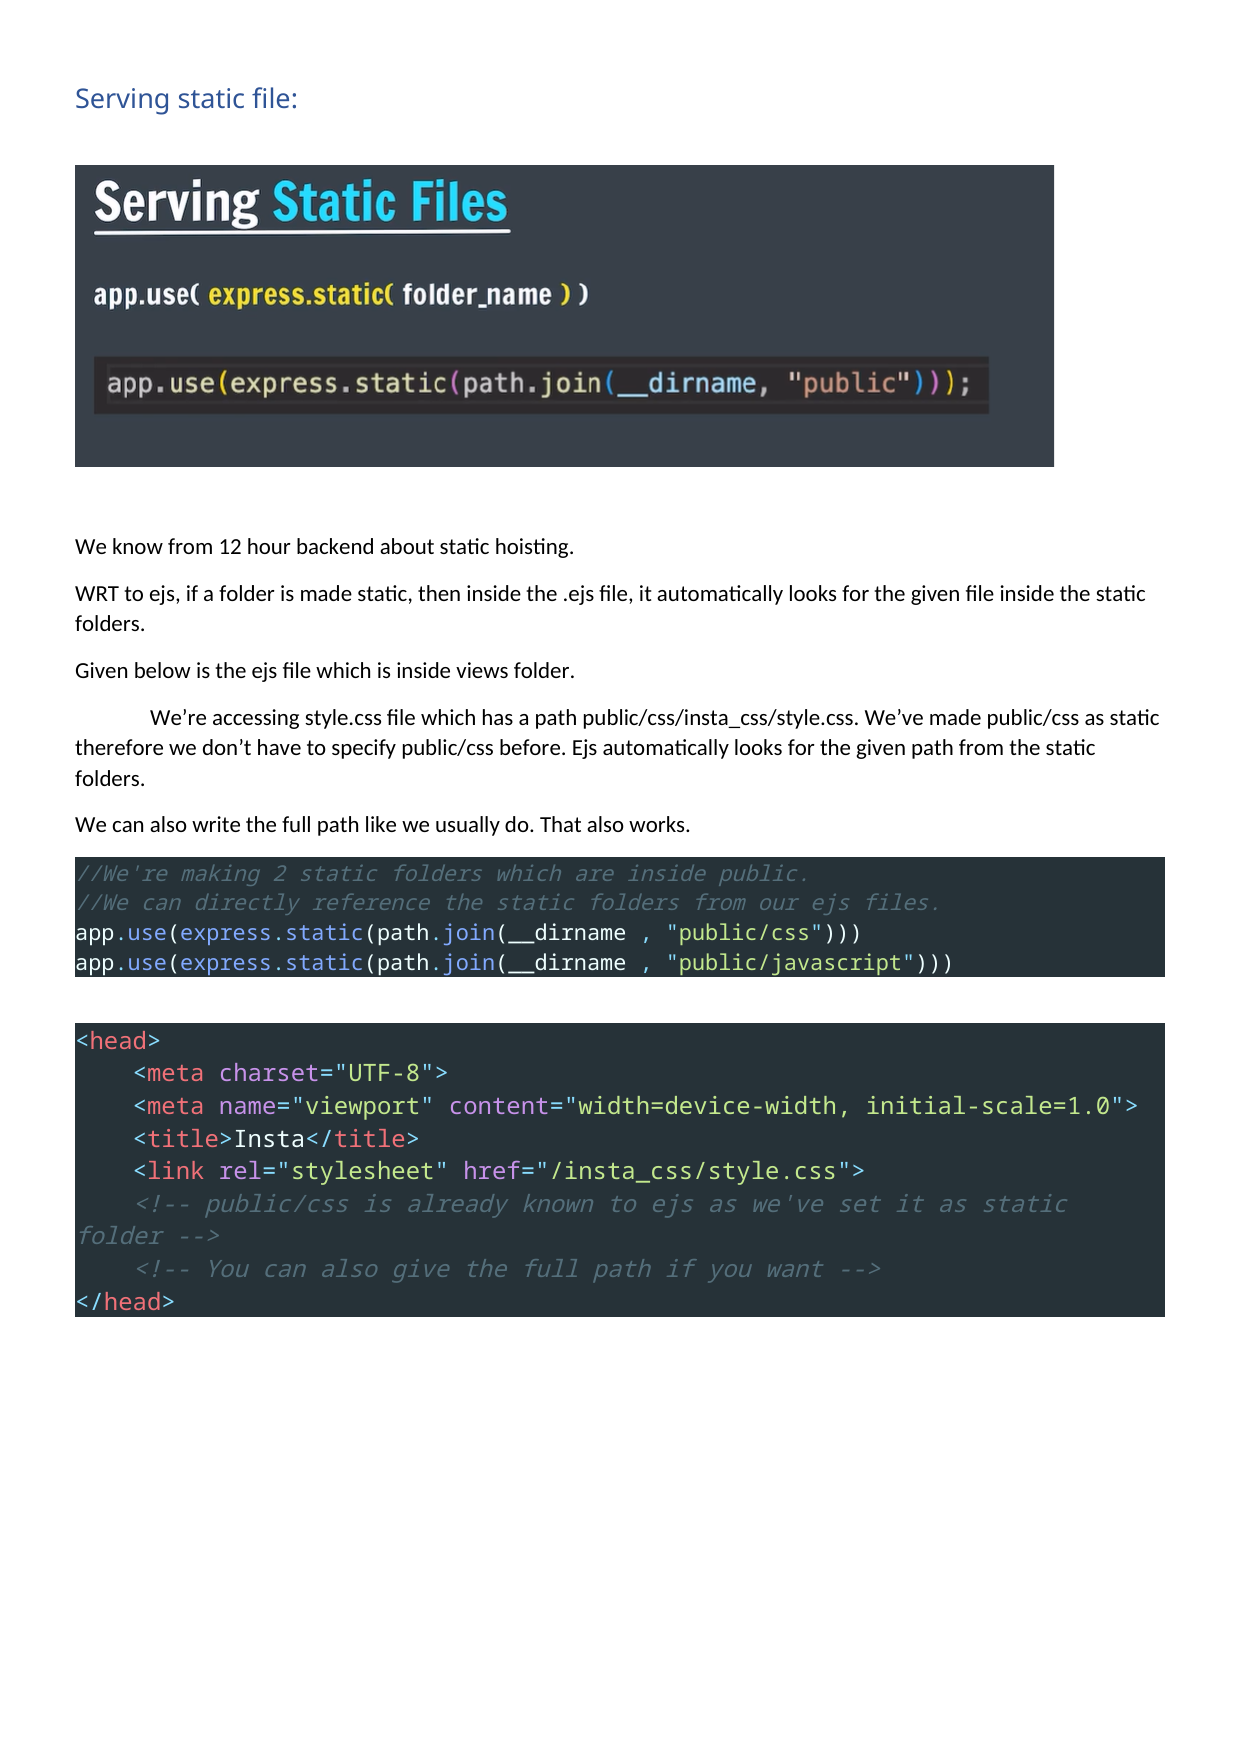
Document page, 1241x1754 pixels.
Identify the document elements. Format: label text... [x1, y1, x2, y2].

text </head> [75, 1284, 1165, 1317]
text Given below is the ejs file which is inside views folder. [75, 656, 1165, 684]
text <meta name="viewport" content="width=device-width, initial-scale=1.0"> [75, 1089, 1165, 1121]
text We can also write the full path like we usually do. That also works. [75, 811, 1165, 839]
text We know from 12 hour backend about static hoisting. [75, 532, 1165, 561]
subtitle Serving static file: [75, 79, 1165, 116]
text <head> [75, 1023, 1165, 1056]
text <meta charset="UTF-8"> [75, 1056, 1165, 1089]
text <link rel="stylesheet" href="/insta_css/style.css"> [75, 1154, 1165, 1187]
text //We're making 2 static folders which are inside public. [75, 857, 1165, 887]
text //We can directly reference the static folders from our ejs files. [75, 887, 1165, 917]
text <title>Insta</title> [75, 1121, 1165, 1154]
text We’re accessing style.css file which has a path public/css/insta_css/style.css. We’ve made public/css as static therefore we don’t have to specify public/css before. Ejs automatically looks for the given path from the static folders. [75, 703, 1165, 792]
text <!-- public/css is already known to ejs as we've set it as static folder --> [75, 1187, 1165, 1252]
text WRT to ejs, if a folder is made static, then inside the .ejs file, it automatically looks for the given file inside the static folders. [75, 579, 1165, 638]
picture [75, 165, 1055, 467]
text <!-- You can also give the full path if you want --> [75, 1252, 1165, 1284]
text app.use(express.static(path.join(__dirname , "public/css"))) [75, 917, 1165, 947]
text app.use(express.static(path.join(__dirname , "public/javascript"))) [75, 947, 1165, 977]
